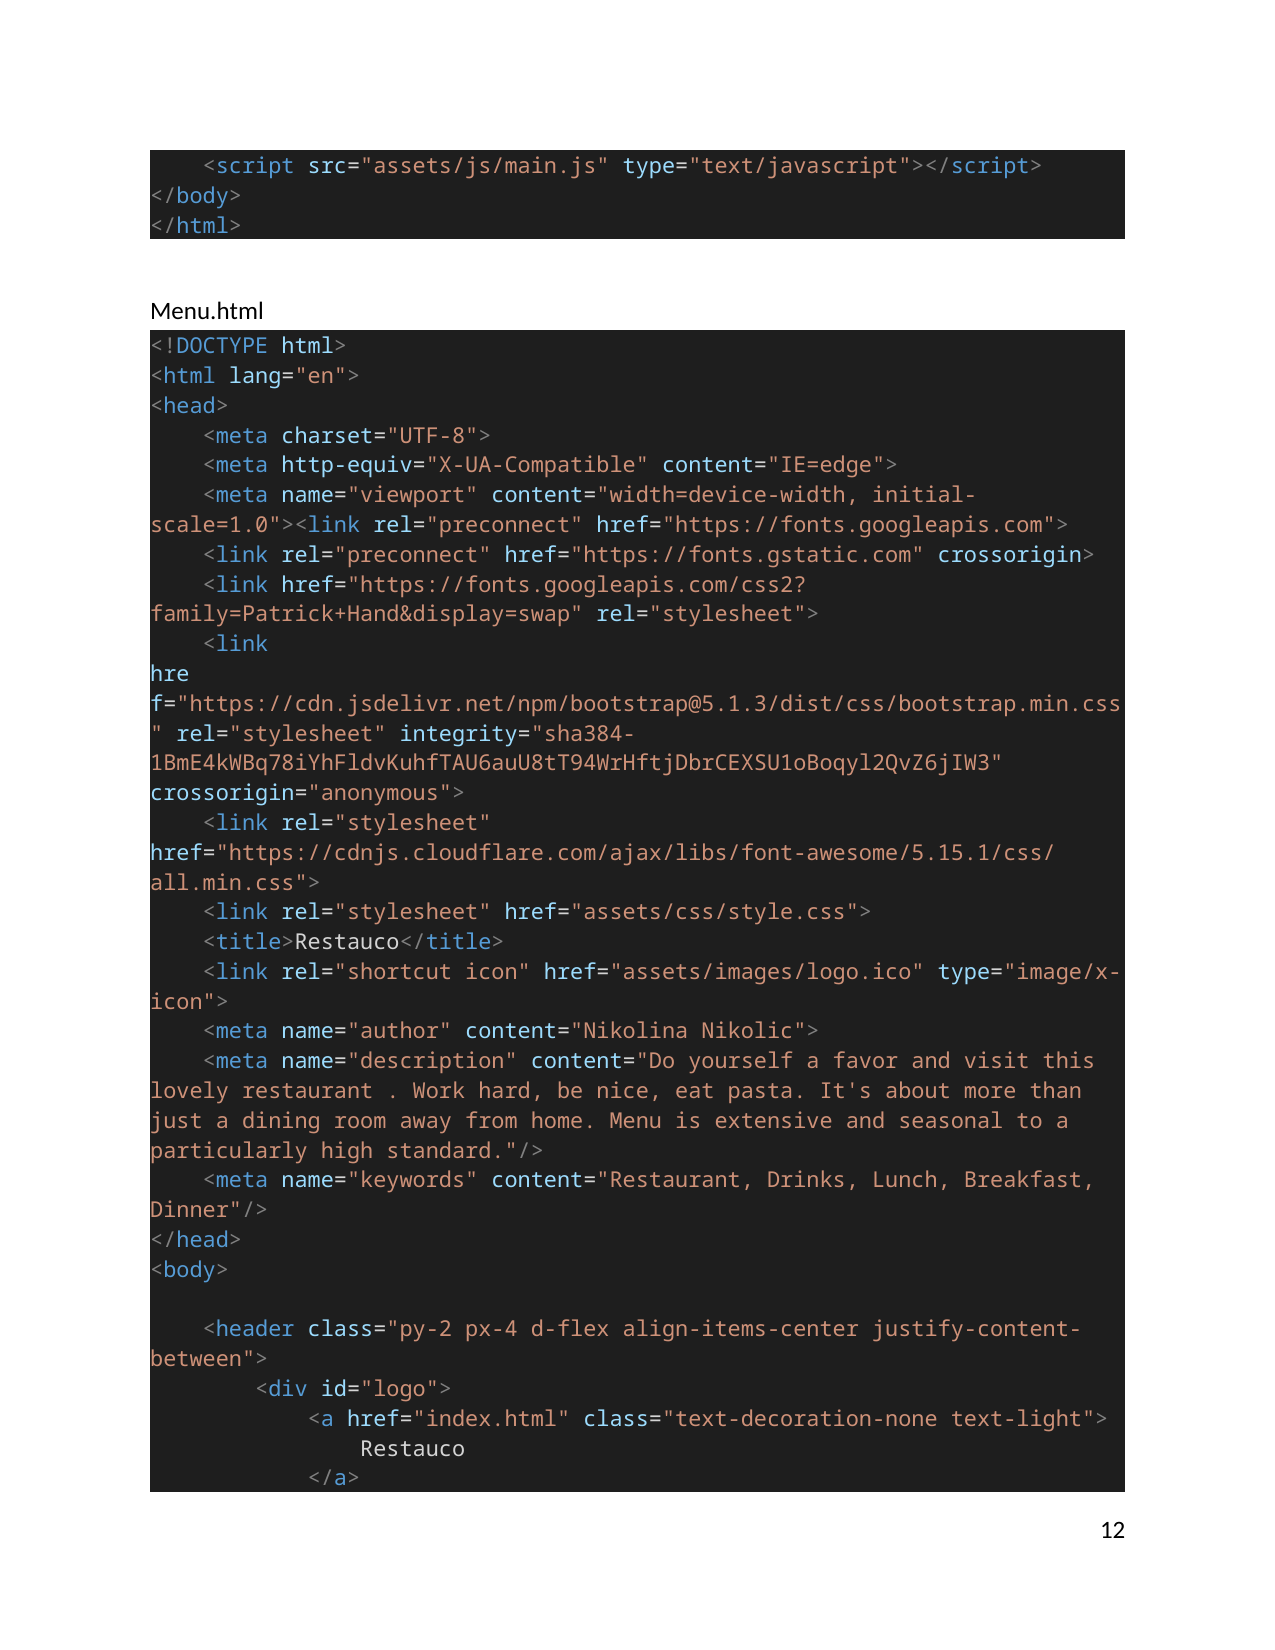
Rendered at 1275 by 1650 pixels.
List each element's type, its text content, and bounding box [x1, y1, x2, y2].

text <meta name="viewport" content="width=device-width, initial-scale=1.0"><link rel="preconnect" href="https://fonts.googleapis.com"> [150, 479, 1125, 539]
text </a> [150, 1462, 1125, 1492]
text <meta name="keywords" content="Restaurant, Drinks, Lunch, Breakfast, Dinner"/> [150, 1164, 1125, 1224]
text </body> [150, 180, 1125, 209]
text <html lang="en"> [150, 360, 1125, 390]
text <head> [150, 390, 1125, 419]
text <!DOCTYPE html> [150, 330, 1125, 360]
text <title>Restauco</title> [150, 926, 1125, 956]
text <meta name="author" content="Nikolina Nikolic"> [150, 1015, 1125, 1045]
text <meta name="description" content="Do yourself a favor and visit this lovely restaurant . Work hard, be nice, eat pasta. It's about more than just a dining room away from home. Menu is extensive and seasonal to a particularly high standard."/> [150, 1045, 1125, 1164]
text <link rel="shortcut icon" href="assets/images/logo.ico" type="image/x-icon"> [150, 956, 1125, 1015]
text Restauco [150, 1432, 1125, 1462]
text <body> [150, 1254, 1125, 1283]
text </head> [150, 1224, 1125, 1254]
text <link rel="preconnect" href="https://fonts.gstatic.com" crossorigin> [150, 539, 1125, 568]
subtitle Menu.html [150, 295, 1125, 326]
text <meta charset="UTF-8"> [150, 419, 1125, 449]
text <link rel="stylesheet" href="assets/css/style.css"> [150, 896, 1125, 926]
text <a href="index.html" class="text-decoration-none text-light"> [150, 1403, 1125, 1432]
text <div id="logo"> [150, 1373, 1125, 1403]
text <script src="assets/js/main.js" type="text/javascript"></script> [150, 150, 1125, 180]
text <link href="https://fonts.googleapis.com/css2?family=Patrick+Hand&display=swap" rel="stylesheet"> [150, 568, 1125, 628]
text <link href="https://cdn.jsdelivr.net/npm/bootstrap@5.1.3/dist/css/bootstrap.min.css" rel="stylesheet" integrity="sha384-1BmE4kWBq78iYhFldvKuhfTAU6auU8tT94WrHftjDbrCEXSU1oBoqyl2QvZ6jIW3" crossorigin="anonymous"> [150, 628, 1125, 807]
text <meta http-equiv="X-UA-Compatible" content="IE=edge"> [150, 449, 1125, 479]
text <header class="py-2 px-4 d-flex align-items-center justify-content-between"> [150, 1313, 1125, 1373]
text </html> [150, 209, 1125, 239]
text <link rel="stylesheet" href="https://cdnjs.cloudflare.com/ajax/libs/font-awesome/5.15.1/css/all.min.css"> [150, 807, 1125, 896]
